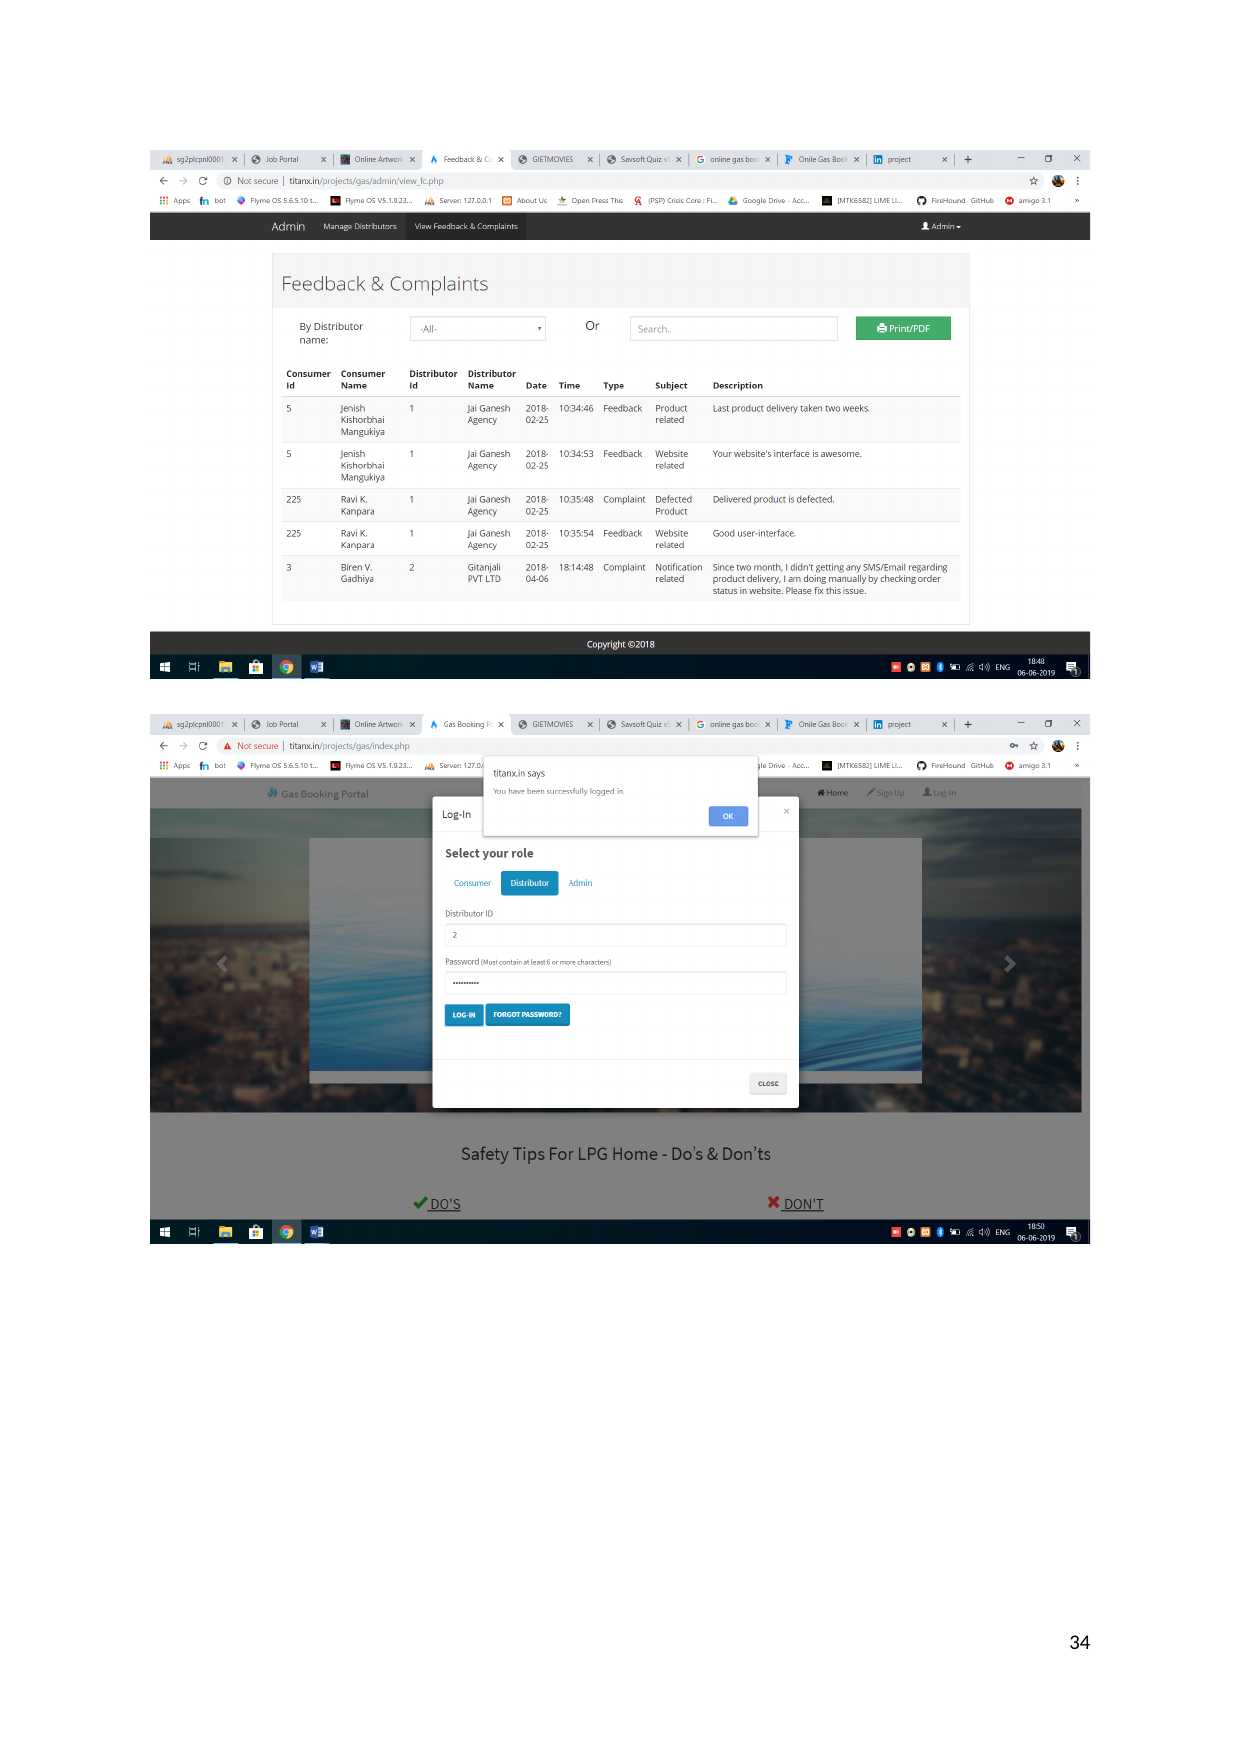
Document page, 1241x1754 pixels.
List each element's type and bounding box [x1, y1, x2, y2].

picture [150, 150, 1091, 679]
picture [150, 714, 1091, 1244]
